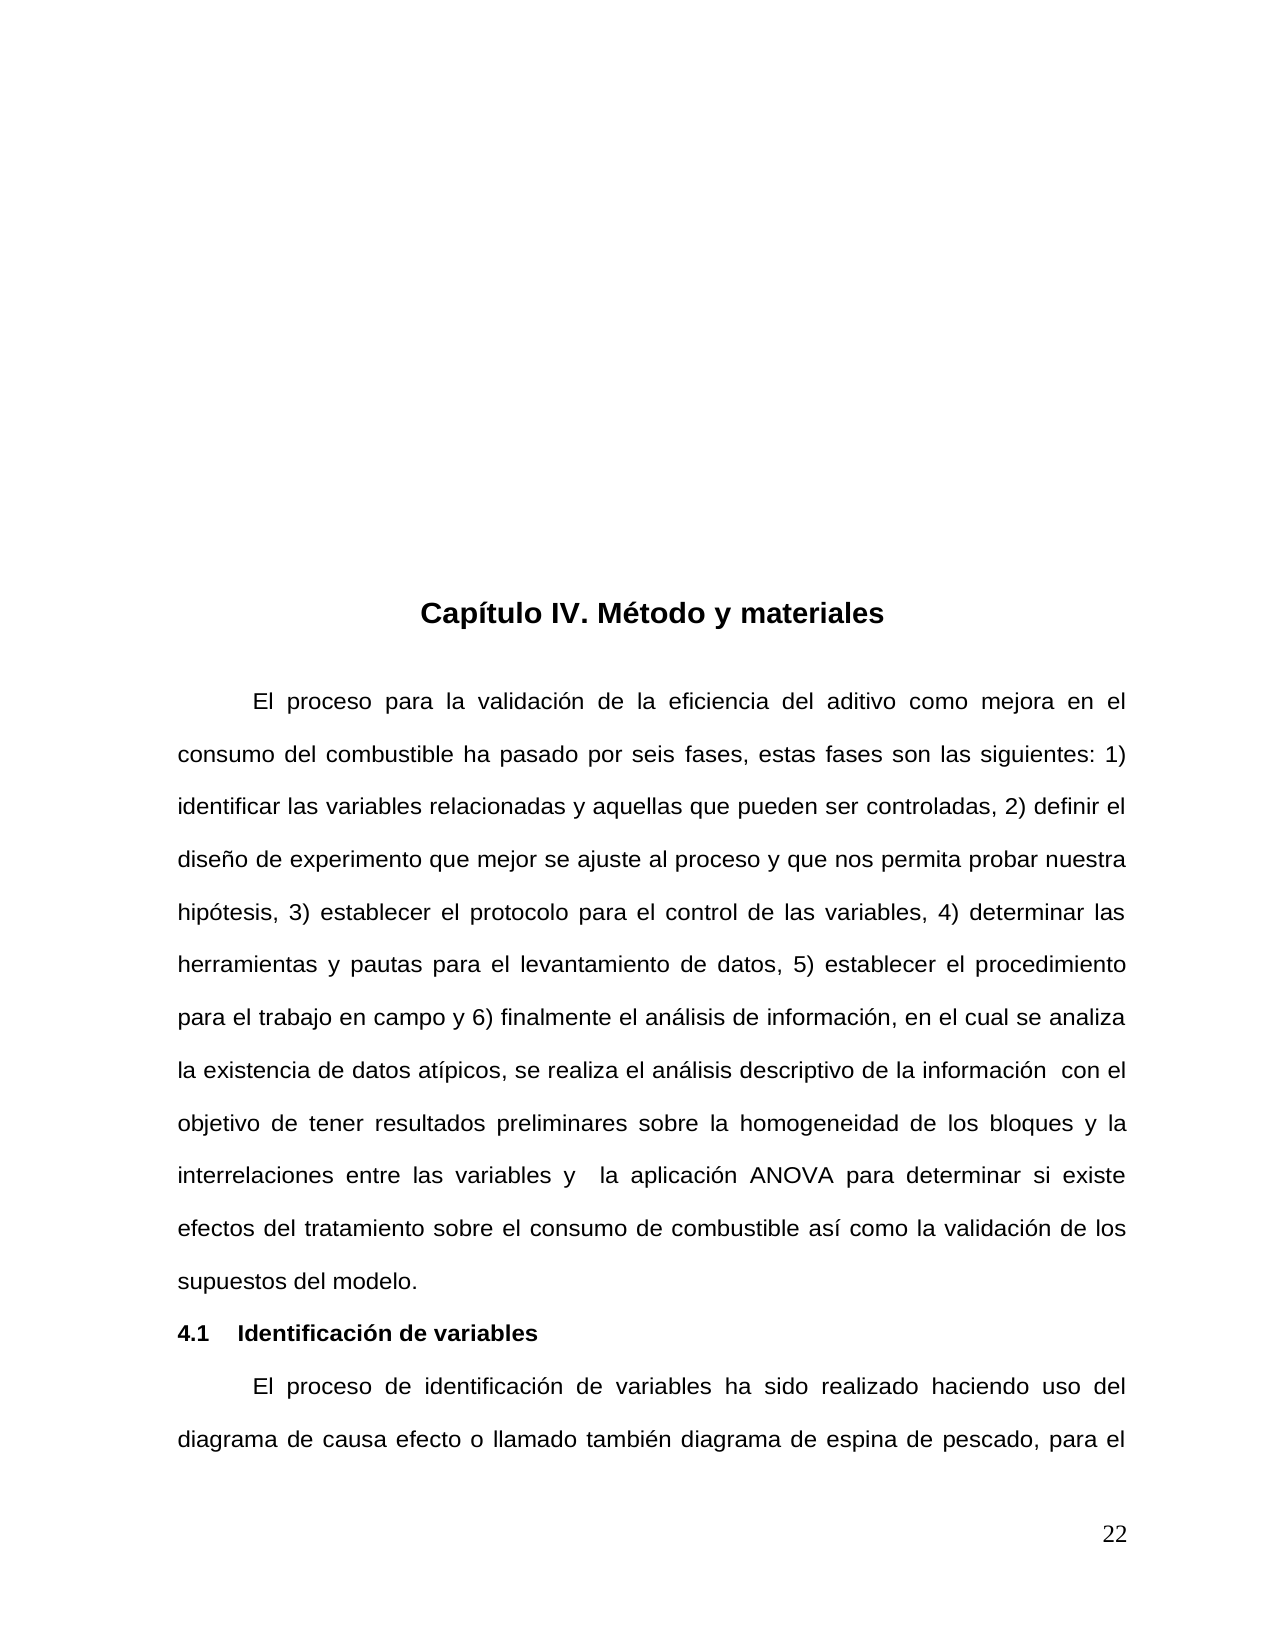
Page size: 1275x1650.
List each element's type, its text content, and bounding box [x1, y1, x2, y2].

text El proceso para la validación de la eficiencia del aditivo como mejora en el consumo del combustible ha pasado por seis fases, estas fases son las siguientes: 1) identificar las variables relacionadas y aquellas que pueden ser controladas, 2) definir el diseño de experimento que mejor se ajuste al proceso y que nos permita probar nuestra hipótesis, 3) establecer el protocolo para el control de las variables, 4) determinar las herramientas y pautas para el levantamiento de datos, 5) establecer el procedimiento para el trabajo en campo y 6) finalmente el análisis de información, en el cual se analiza la existencia de datos atípicos, se realiza el análisis descriptivo de la información con el objetivo de tener resultados preliminares sobre la homogeneidad de los bloques y la interrelaciones entre las variables y la aplicación ANOVA para determinar si existe efectos del tratamiento sobre el consumo de combustible así como la validación de los supuestos del modelo. [177, 688, 1127, 1294]
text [177, 1373, 1127, 1452]
subtitle Identificación de variables [177, 1320, 1127, 1347]
subtitle Capítulo IV. Método y materiales [177, 596, 1127, 629]
